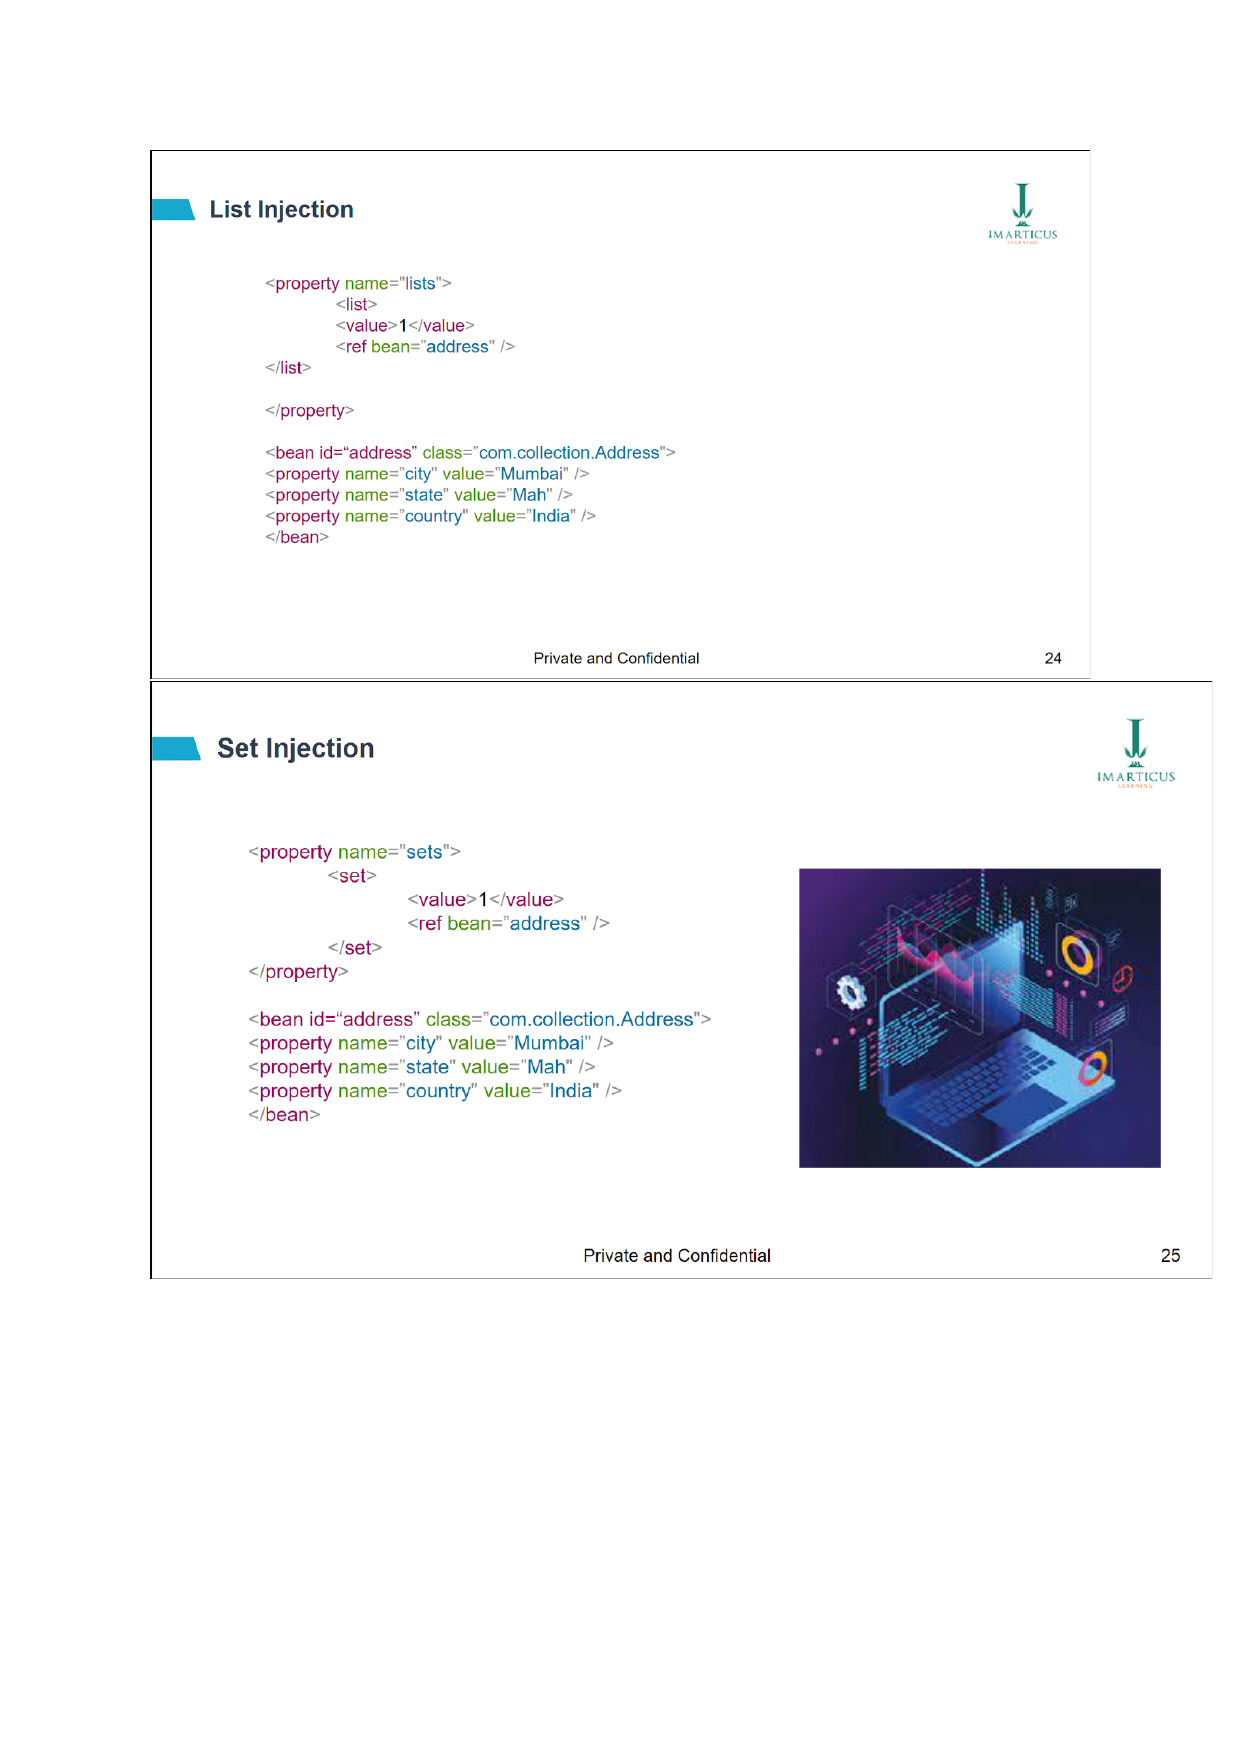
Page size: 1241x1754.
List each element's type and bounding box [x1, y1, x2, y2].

picture [150, 150, 1091, 679]
picture [150, 681, 1213, 1279]
